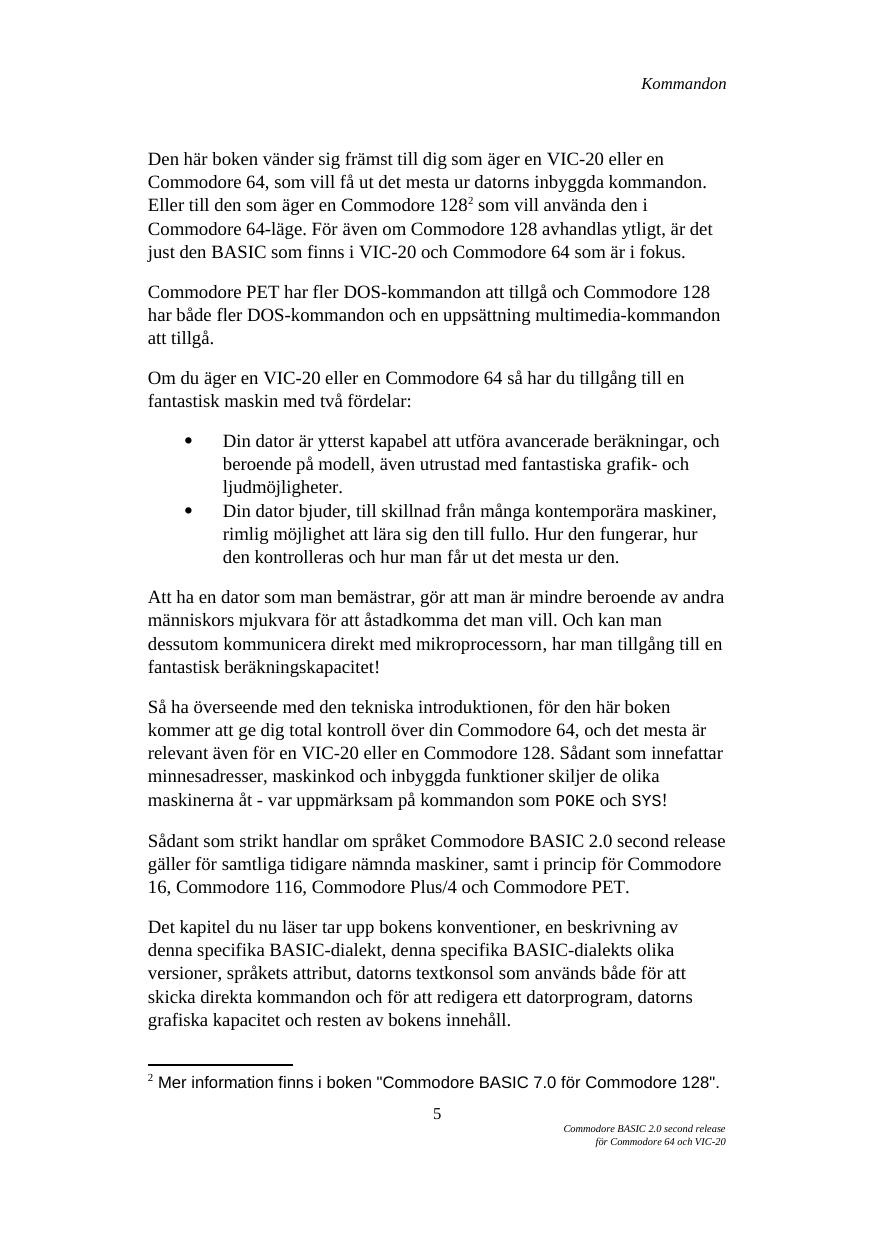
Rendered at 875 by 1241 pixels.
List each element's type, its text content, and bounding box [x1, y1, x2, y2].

text Det kapitel du nu läser tar upp bokens konventioner, en beskrivning av denna specifika BASIC-dialekt, denna specifika BASIC-dialekts olika versioner, språkets attribut, datorns textkonsol som används både för att skicka direkta kommandon och för att redigera ett datorprogram, datorns grafiska kapacitet och resten av bokens innehåll. [148, 916, 726, 1030]
text Den här boken vänder sig främst till dig som äger en VIC-20 eller en Commodore 64, som vill få ut det mesta ur datorns inbyggda kommandon. Eller till den som äger en Commodore 128 som vill använda den i Commodore 64-läge. För även om Commodore 128 avhandlas ytligt, är det just den BASIC som finns i VIC-20 och Commodore 64 som är i fokus. [148, 148, 726, 262]
text Att ha en dator som man bemästrar, gör att man är mindre beroende av andra människors mjukvara för att åstadkomma det man vill. Och kan man dessutom kommunicera direkt med mikroprocessorn, har man tillgång till en fantastisk beräkningskapacitet! [148, 586, 726, 677]
list Din dator är ytterst kapabel att utföra avancerade beräkningar, och beroende på modell, även utrustad med fantastiska grafik- och ljudmöjligheter. [185, 430, 726, 498]
text Sådant som strikt handlar om språket Commodore BASIC 2.0 second release gäller för samtliga tidigare nämnda maskiner, samt i princip för Commodore 16, Commodore 116, Commodore Plus/4 och Commodore PET. [148, 829, 726, 897]
text Så ha överseende med den tekniska introduktionen, för den här boken kommer att ge dig total kontroll över din Commodore 64, och det mesta är relevant även för en VIC-20 eller en Commodore 128. Sådant som innefattar minnesadresser, maskinkod och inbyggda funktioner skiljer de olika maskinerna åt - var uppmärksam på kommandon som POKE och SYS! [148, 696, 726, 811]
text Commodore PET har fler DOS-kommandon att tillgå och Commodore 128 har både fler DOS-kommandon och en uppsättning multimedia-kommandon att tillgå. [148, 281, 726, 348]
text Om du äger en VIC-20 eller en Commodore 64 så har du tillgång till en fantastisk maskin med två fördelar: [148, 367, 726, 412]
list Din dator bjuder, till skillnad från många kontemporära maskiner, rimlig möjlighet att lära sig den till fullo. Hur den fungerar, hur den kontrolleras och hur man får ut det mesta ur den. [185, 500, 726, 568]
